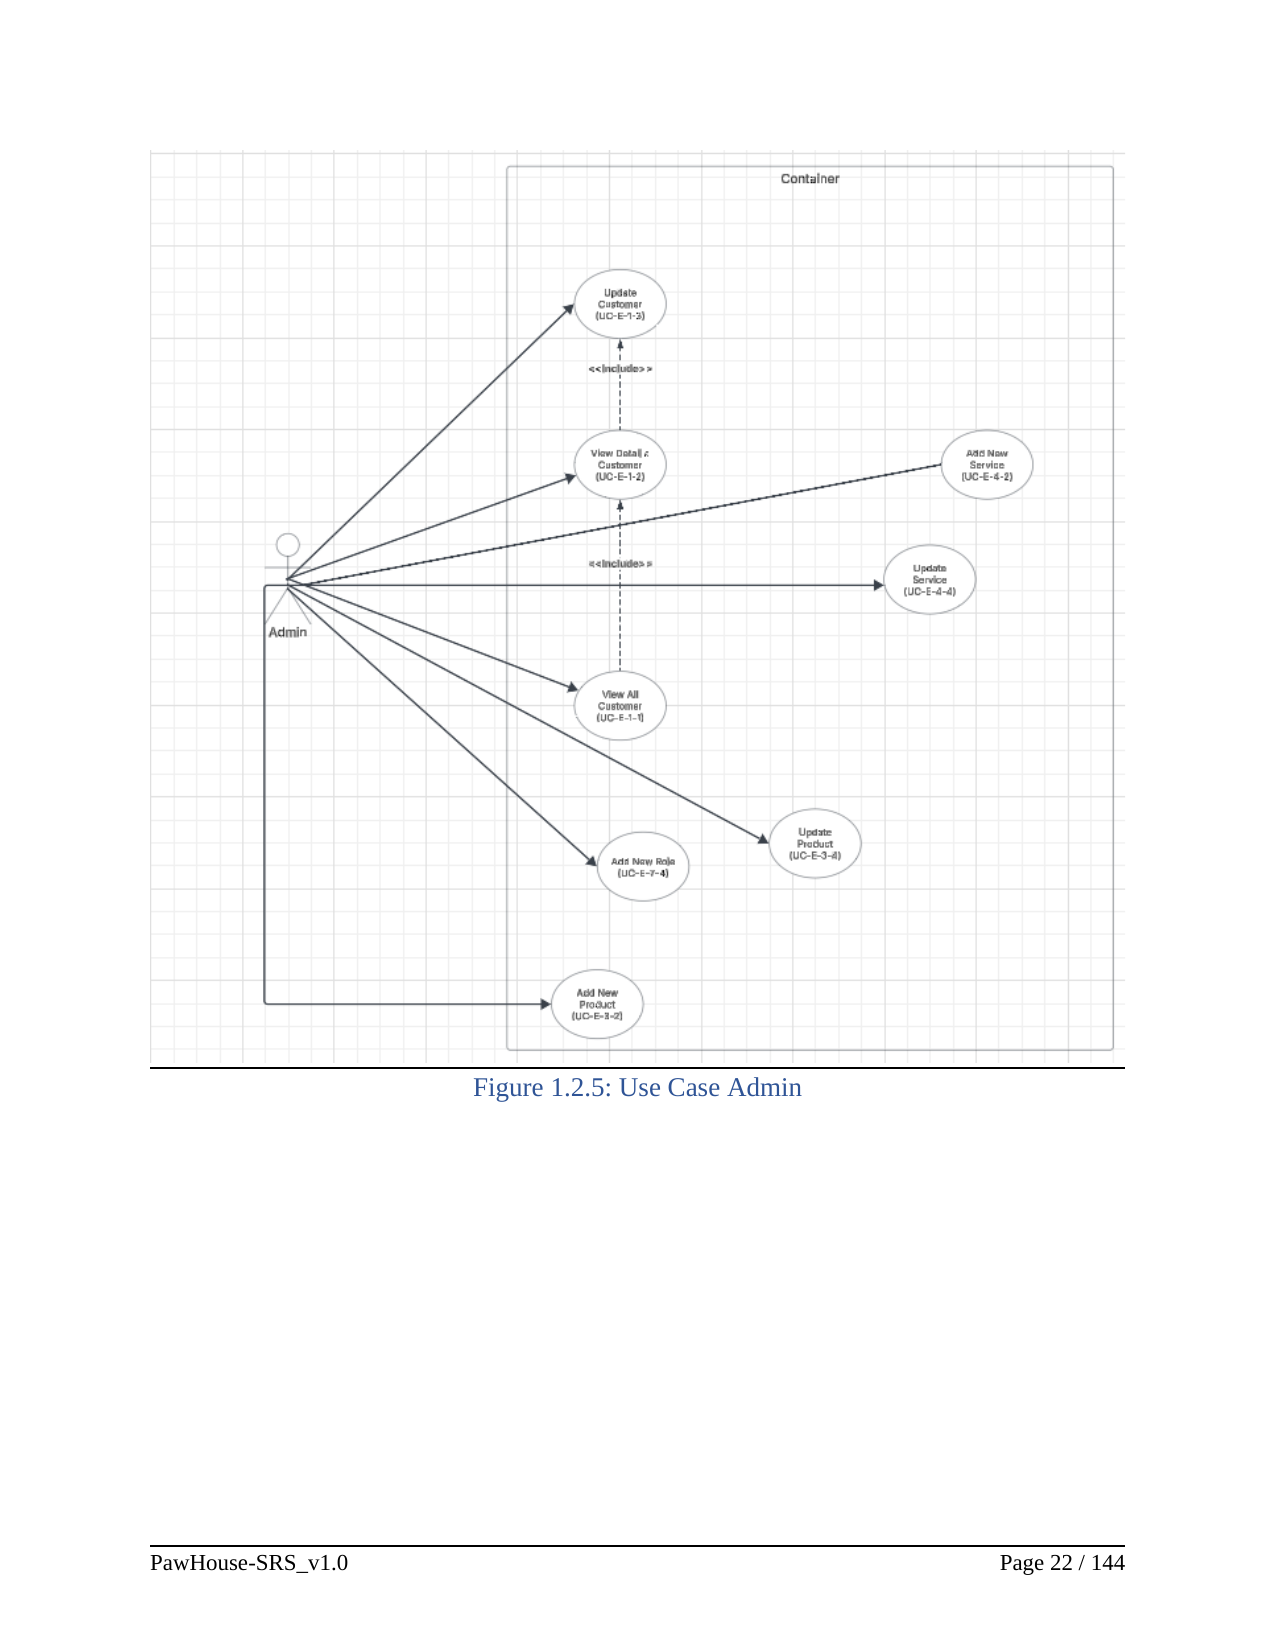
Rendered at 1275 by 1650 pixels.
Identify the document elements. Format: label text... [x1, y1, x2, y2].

picture [150, 150, 1125, 1063]
subtitle Figure 1.2.5: Use Case Admin [150, 1069, 1125, 1102]
